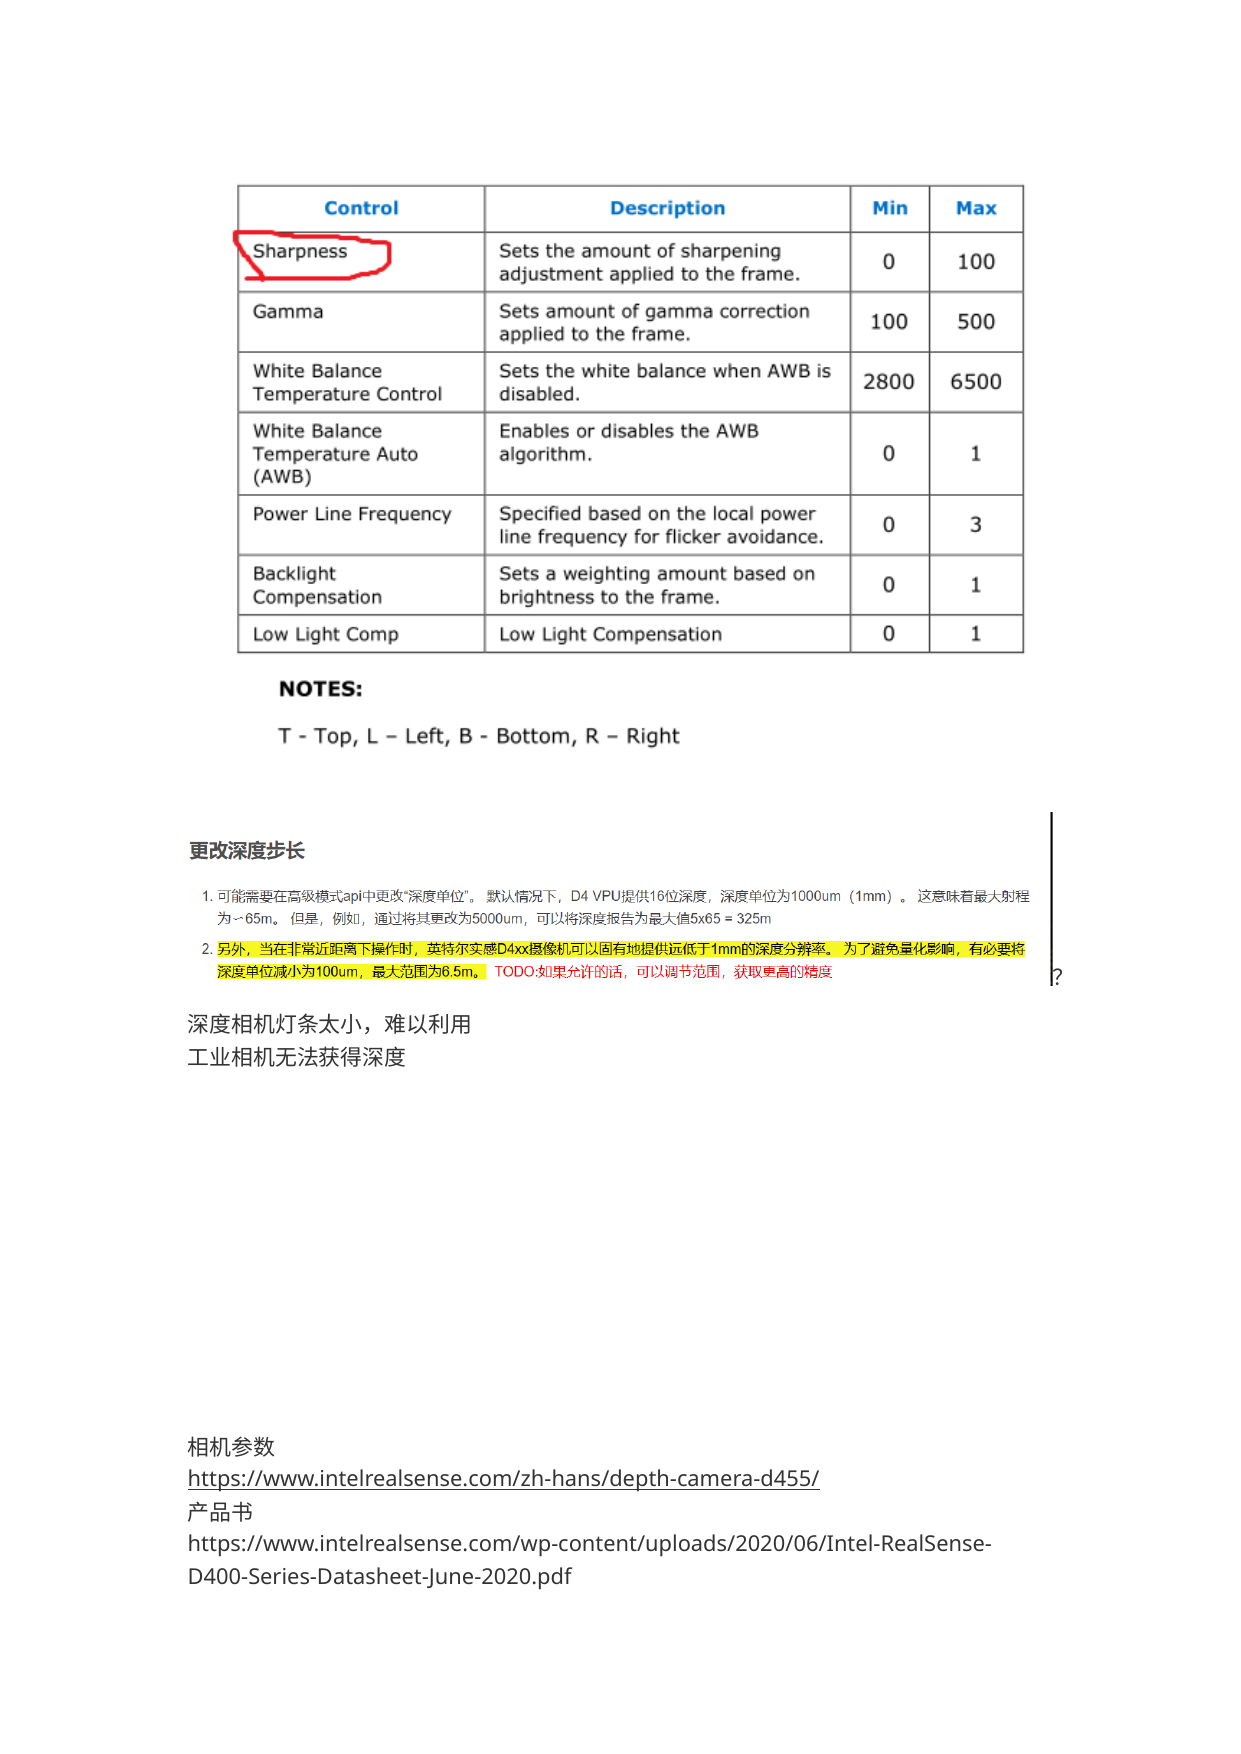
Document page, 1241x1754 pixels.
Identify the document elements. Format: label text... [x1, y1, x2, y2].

text https://www.intelrealsense.com/zh-hans/depth-camera-d455/ [187, 1462, 1053, 1494]
picture [187, 162, 1053, 763]
text 产品书 [187, 1494, 1053, 1527]
picture [187, 812, 1053, 986]
text 工业相机无法获得深度 [187, 1039, 1053, 1072]
text https://www.intelrealsense.com/wp-content/uploads/2020/06/Intel-RealSense-D400-Series-Datasheet-June-2020.pdf [187, 1527, 1053, 1592]
text ？深度相机灯条太小，难以利用 [187, 986, 1053, 1039]
text 相机参数 [187, 1429, 1053, 1462]
